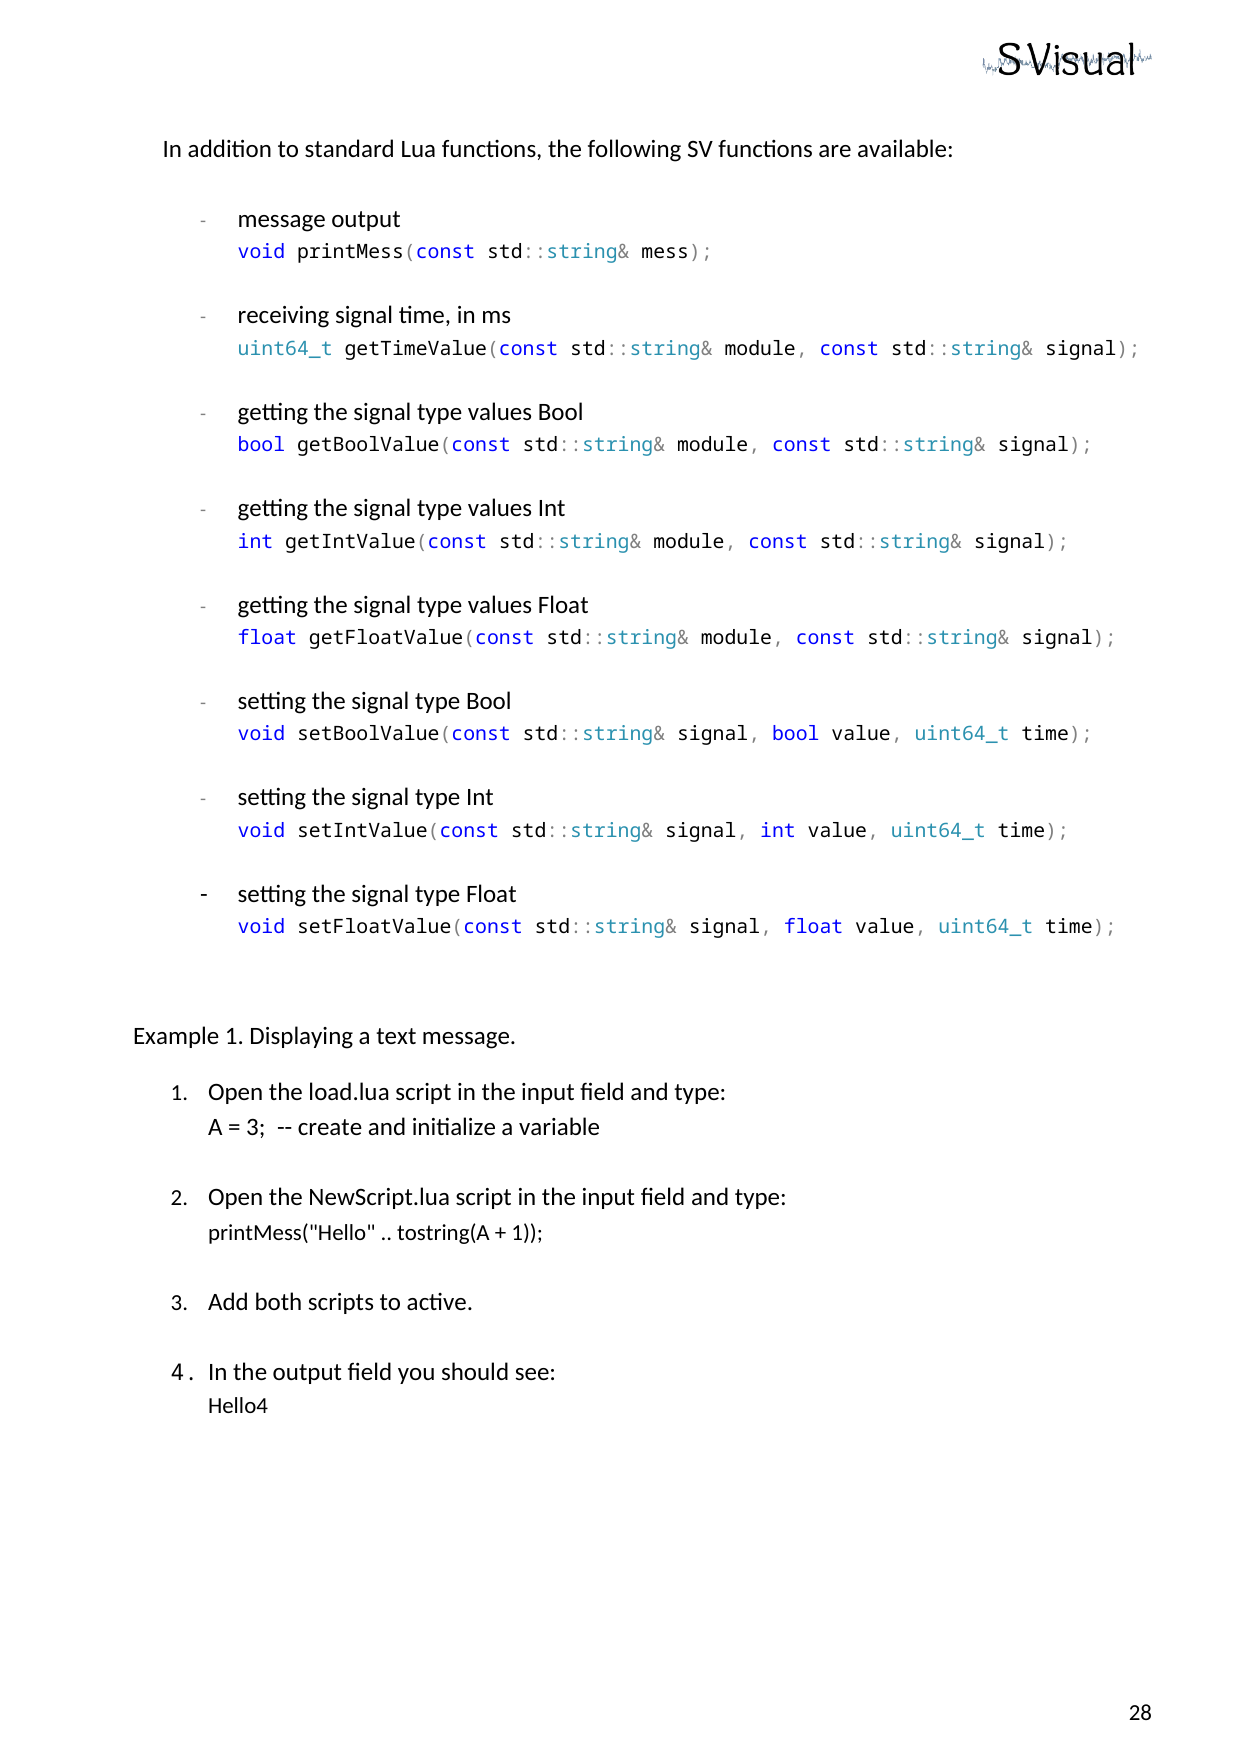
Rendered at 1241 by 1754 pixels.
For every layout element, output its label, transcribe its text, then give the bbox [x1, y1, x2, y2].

text Example 1. Displaying a text message. [133, 1020, 1152, 1050]
list setting the signal type Float void setFloatValue(const std::string& signal, float value, uint64_t time); [200, 878, 1152, 939]
list getting the signal type values Float float getFloatValue(const std::string& module, const std::string& signal); [200, 589, 1152, 650]
list getting the signal type values Bool bool getBoolValue(const std::string& module, const std::string& signal); [200, 396, 1152, 457]
list setting the signal type Bool void setBoolValue(const std::string& signal, bool value, uint64_t time); [200, 685, 1152, 747]
list setting the signal type Int void setIntValue(const std::string& signal, int value, uint64_t time); [200, 781, 1152, 843]
list getting the signal type values Int int getIntValue(const std::string& module, const std::string& signal); [200, 492, 1152, 554]
list Open the load.lua script in the input field and type: A = 3; -- create and initialize a variable [170, 1076, 1152, 1141]
picture [982, 29, 1152, 87]
list Open the NewScript.lua script in the input field and type: printMess("Hello" .. tostring(A + 1)); [170, 1181, 1152, 1246]
list Add both scripts to active. [170, 1286, 1152, 1316]
list message output void printMess(const std::string& mess); [200, 203, 1152, 265]
list In the output field you should see: Hello4 [170, 1356, 1152, 1419]
list In addition to standard Lua functions, the following SV functions are available: [133, 133, 1152, 164]
list receiving signal time, in ms uint64_t getTimeValue(const std::string& module, const std::string& signal); [200, 300, 1152, 361]
